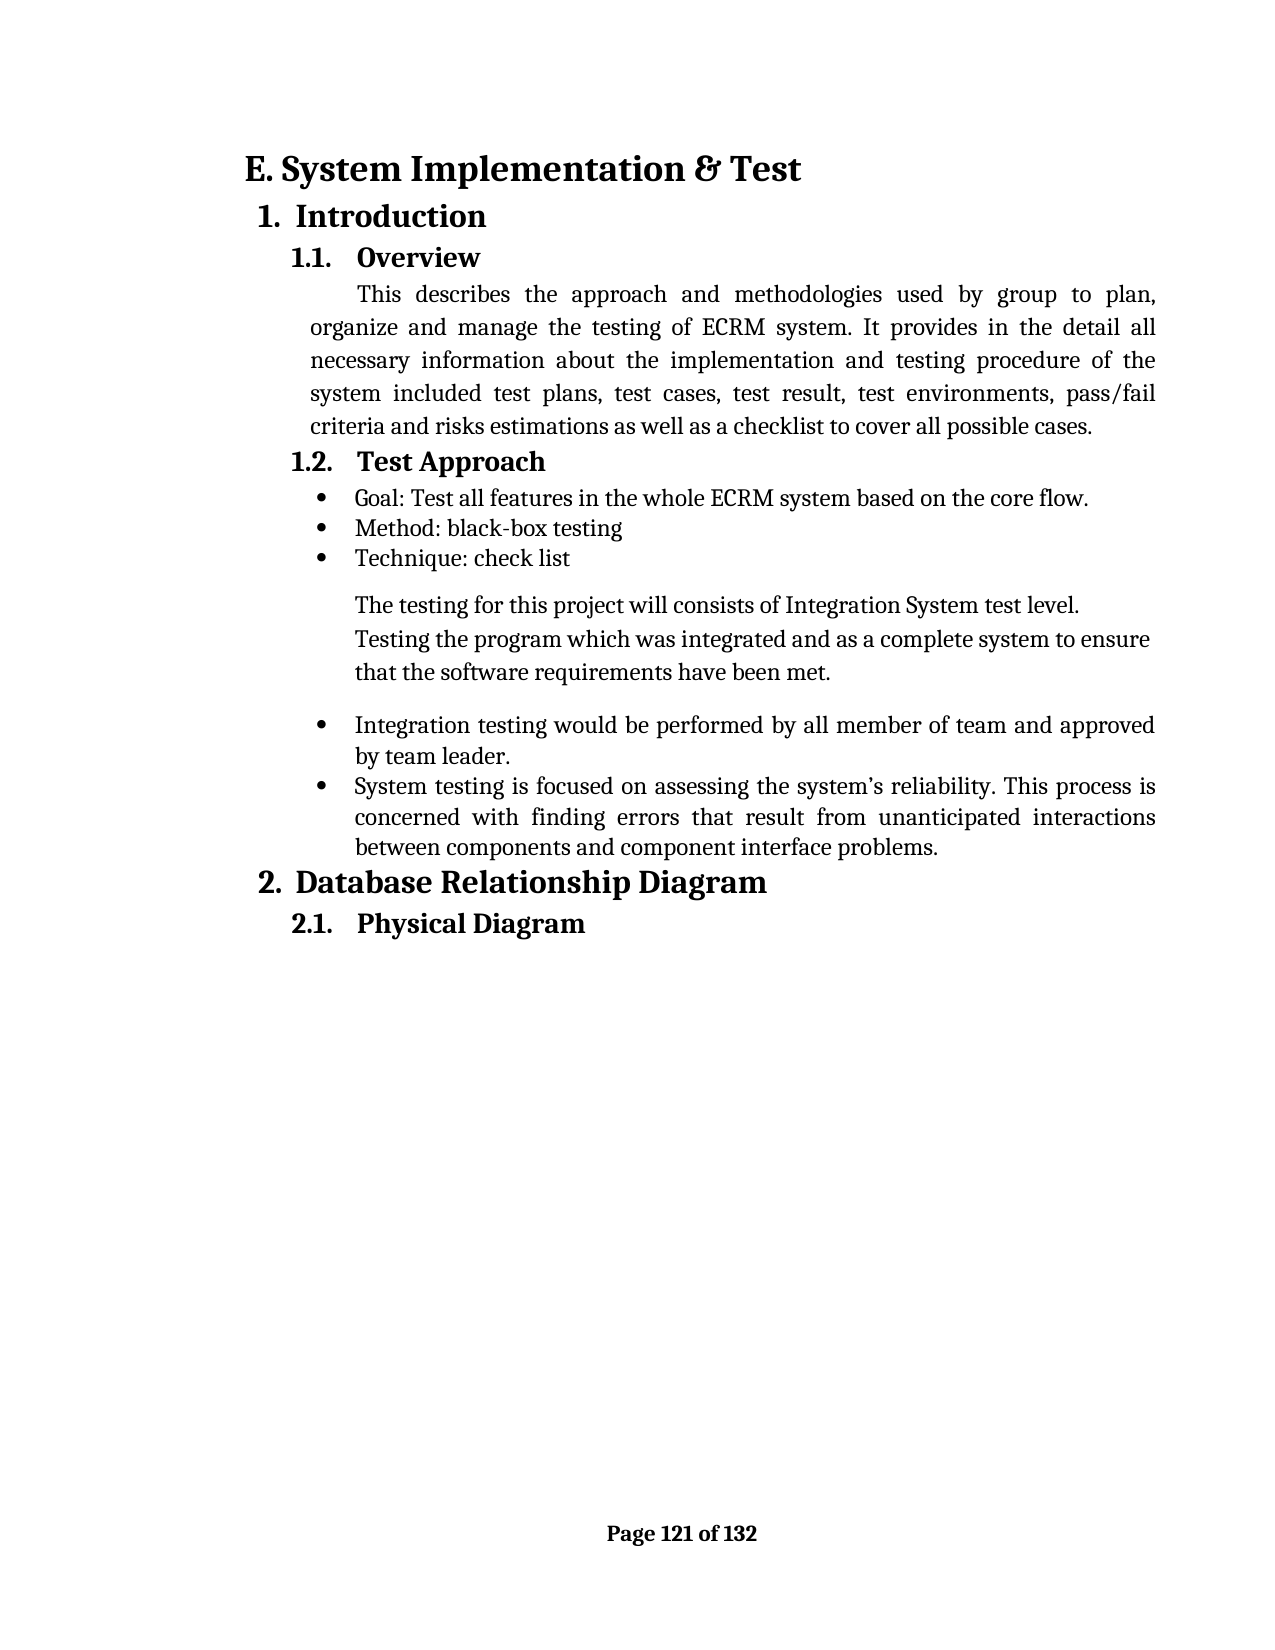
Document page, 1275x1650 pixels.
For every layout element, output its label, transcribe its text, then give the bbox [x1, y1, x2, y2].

list System testing is focused on assessing the system’s reliability. This process is concerned with finding errors that result from unanticipated interactions between components and component interface problems. [317, 772, 1157, 862]
list Technique: check list [317, 544, 1157, 573]
list Introduction [258, 197, 1157, 236]
list Overview [291, 241, 1157, 275]
list Integration testing would be performed by all member of team and approved by team leader. [317, 711, 1157, 771]
list System Implementation & Test [244, 148, 1157, 191]
list This describes the approach and methodologies used by group to plan, organize and manage the testing of ECRM system. It provides in the detail all necessary information about the implementation and testing procedure of the system included test plans, test cases, test result, test environments, pass/fail criteria and risks estimations as well as a checklist to cover all possible cases. [310, 280, 1157, 441]
text The testing for this project will consists of Integration System test level. Testing the program which was integrated and as a complete system to ensure that the software requirements have been met. [354, 591, 1157, 686]
list Database Relationship Diagram [258, 863, 1157, 902]
list Goal: Test all features in the whole ECRM system based on the core flow. [317, 483, 1157, 512]
list Physical Diagram [291, 907, 1157, 941]
list Method: black-box testing [317, 514, 1157, 543]
list Test Approach [291, 445, 1157, 478]
